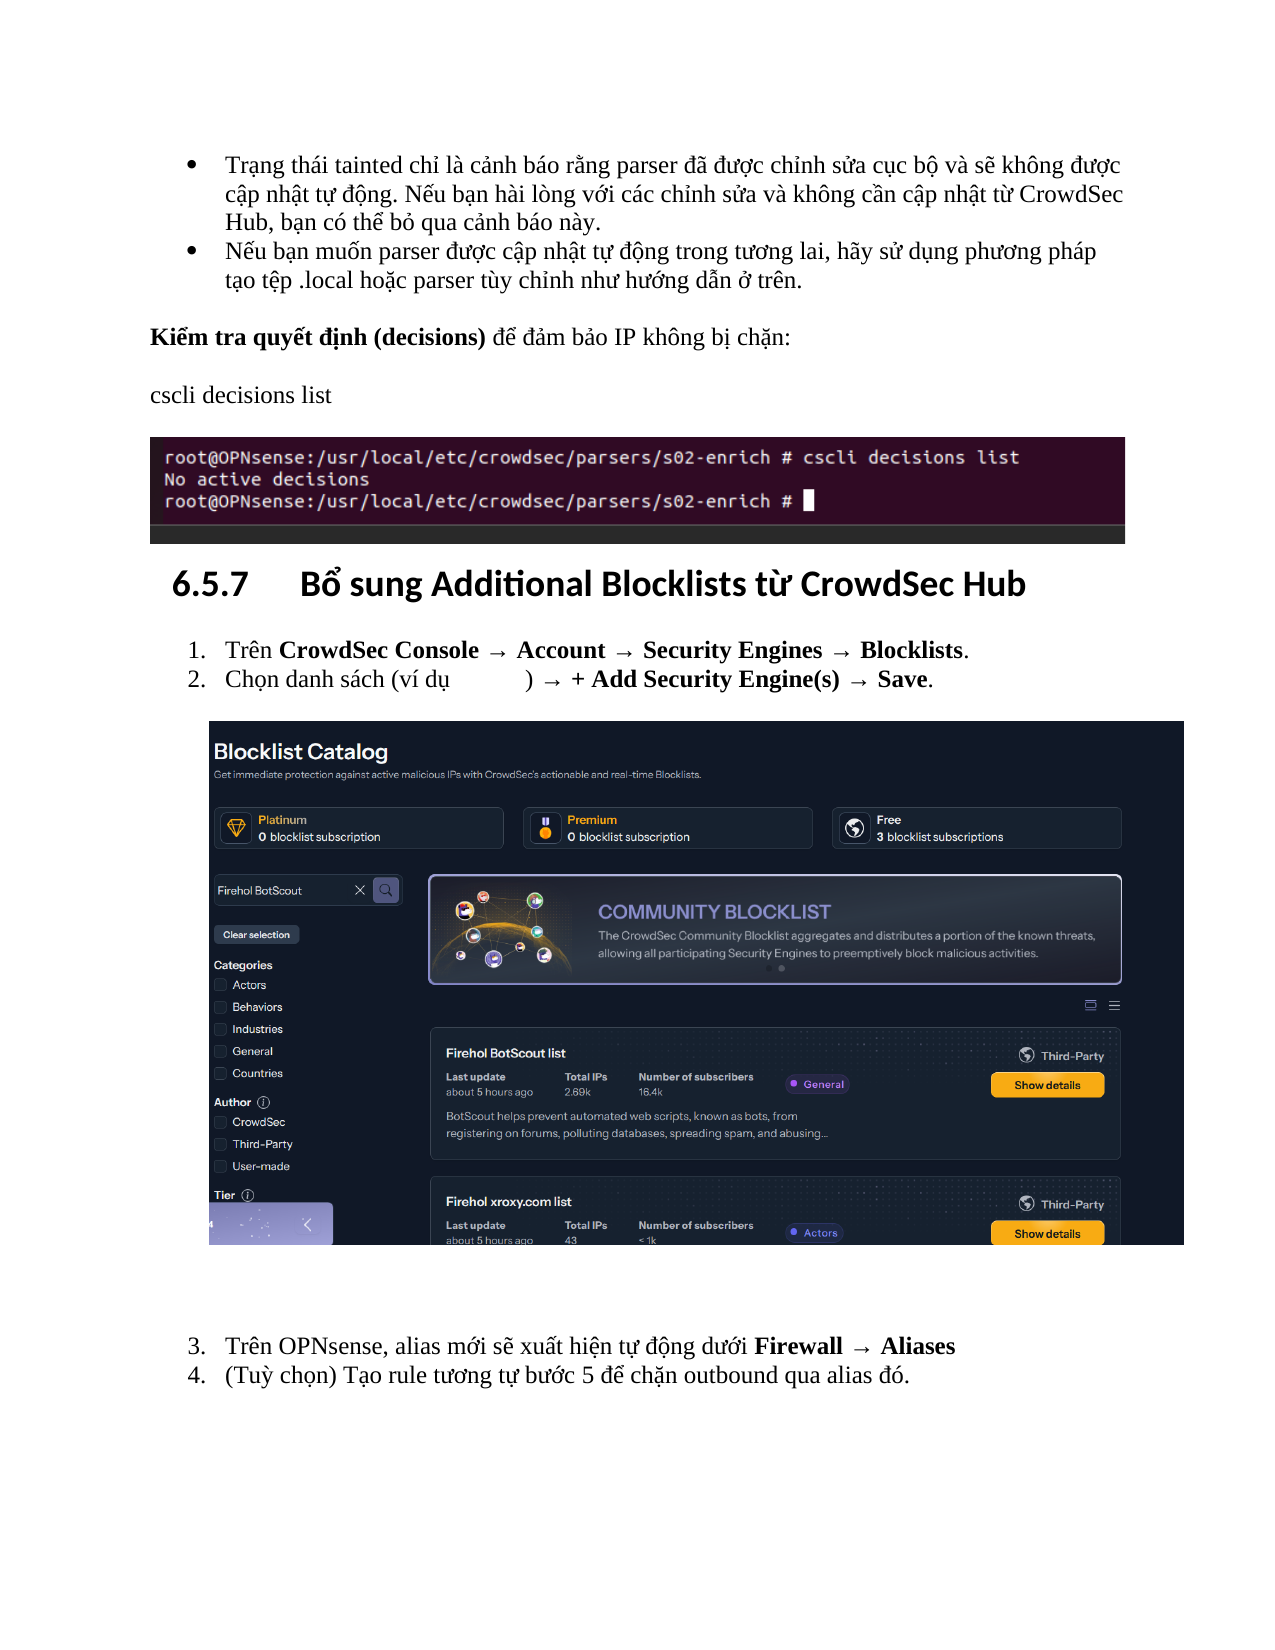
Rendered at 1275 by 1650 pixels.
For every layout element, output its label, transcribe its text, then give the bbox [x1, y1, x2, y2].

subtitle Bổ sung Additional Blocklists từ CrowdSec Hub [172, 560, 1125, 606]
text cscli decisions list [150, 380, 1125, 409]
list Trên CrowdSec Console → Account → Security Engines → Blocklists. [187, 635, 1125, 664]
list Trạng thái tainted chỉ là cảnh báo rằng parser đã được chỉnh sửa cục bộ và sẽ không được cập nhật tự động. Nếu bạn hài lòng với các chỉnh sửa và không cần cập nhật từ CrowdSec Hub, bạn có thể bỏ qua cảnh báo này. [187, 150, 1125, 236]
list (Tuỳ chọn) Tạo rule tương tự bước 5 để chặn outbound qua alias đó. [187, 1360, 1125, 1389]
picture [209, 721, 1184, 1245]
text Kiểm tra quyết định (decisions) để đảm bảo IP không bị chặn: [150, 322, 1125, 351]
list Chọn danh sách (ví dụ ) → + Add Security Engine(s) → Save. [187, 664, 1125, 692]
picture [150, 437, 1125, 544]
list Trên OPNsense, alias mới sẽ xuất hiện tự động dưới Firewall → Aliases [187, 1331, 1125, 1360]
list Nếu bạn muốn parser được cập nhật tự động trong tương lai, hãy sử dụng phương pháp tạo tệp .local hoặc parser tùy chỉnh như hướng dẫn ở trên. [187, 236, 1125, 294]
